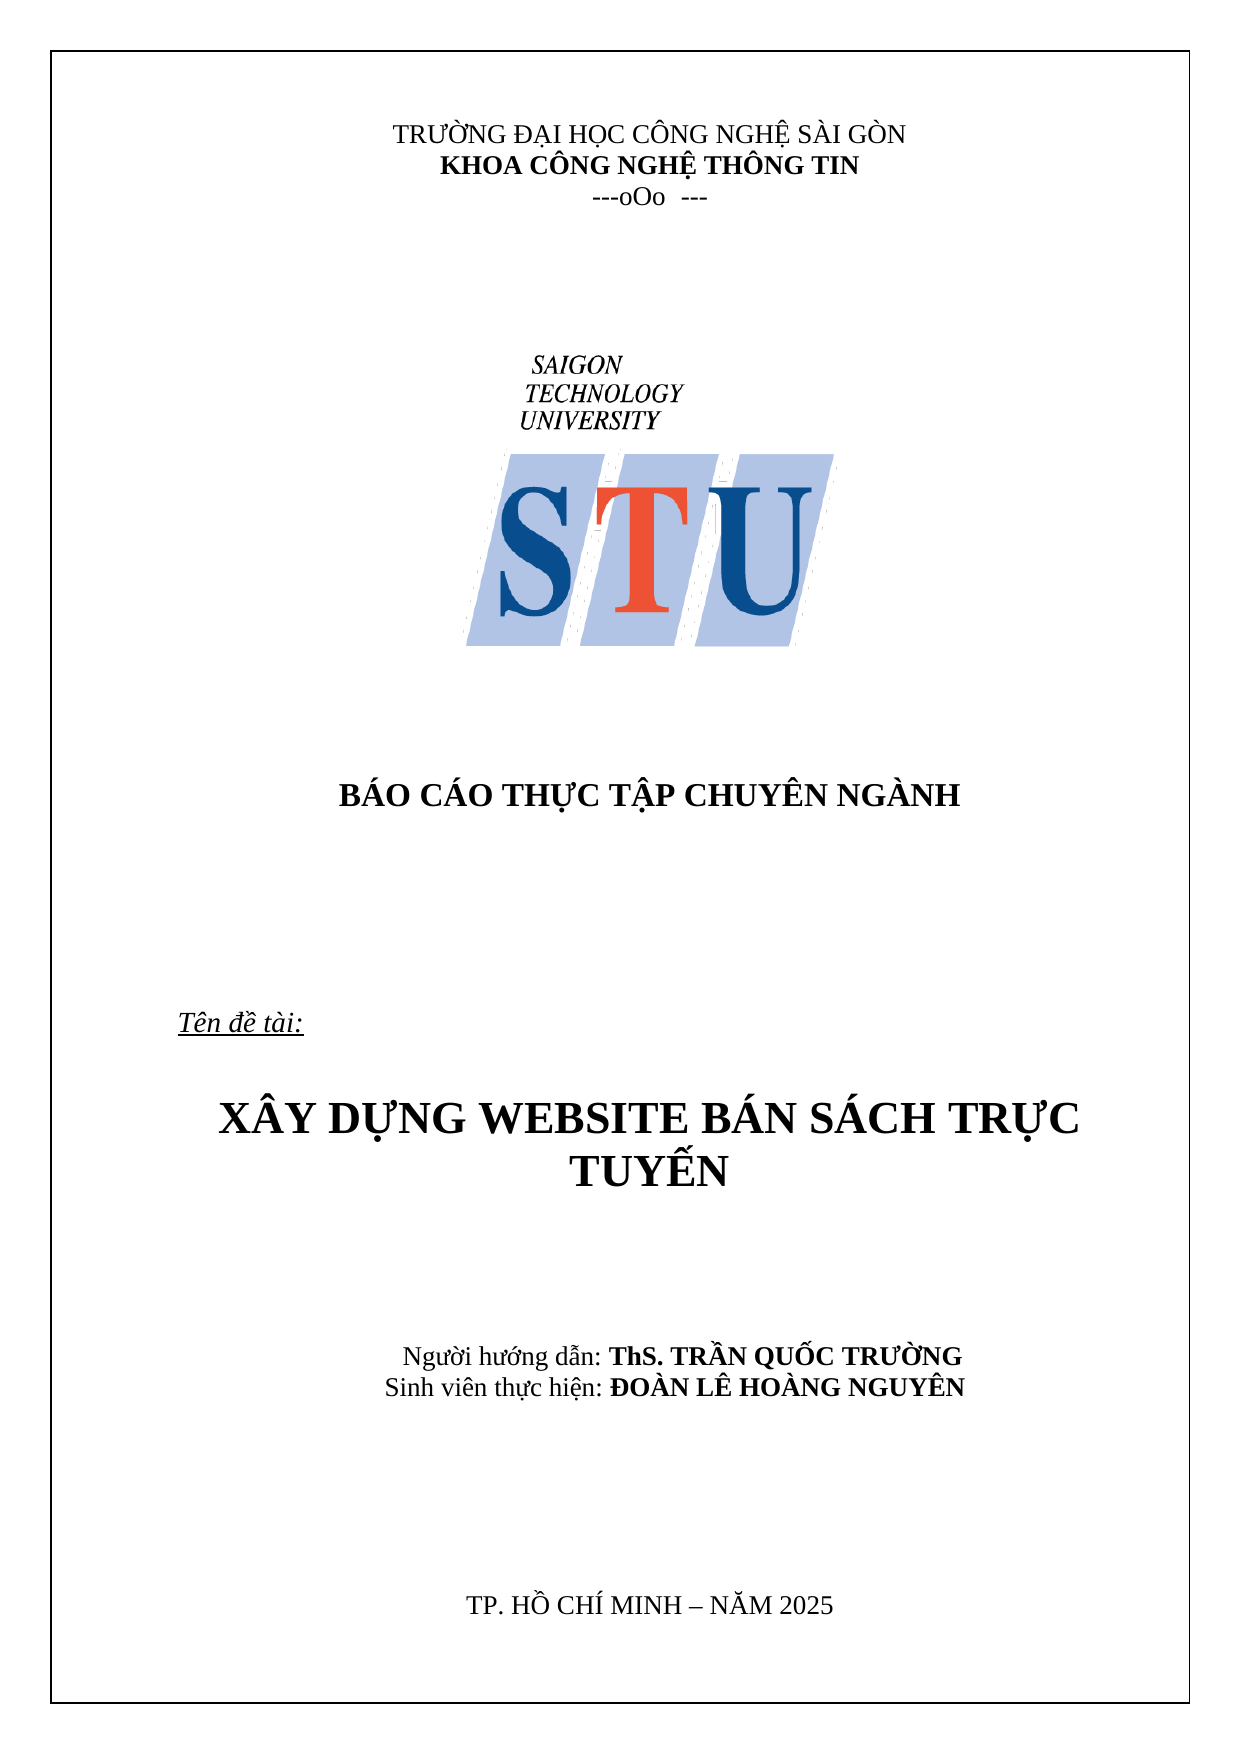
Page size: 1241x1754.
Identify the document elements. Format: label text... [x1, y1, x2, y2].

text Sinh viên thực hiện: ĐOÀN LÊ HOÀNG NGUYÊN [252, 1371, 1122, 1403]
text BÁO CÁO THỰC TẬP CHUYÊN NGÀNH [177, 775, 1122, 813]
text Tên đề tài: [177, 1005, 1122, 1038]
picture [453, 336, 847, 660]
text Người hướng dẫn: ThS. TRẦN QUỐC TRƯỜNG [327, 1340, 1122, 1371]
text TP. HỒ CHÍ MINH – NĂM 2025 [177, 1589, 1122, 1621]
text TRƯỜNG ĐẠI HỌC CÔNG NGHỆ SÀI GÒN [177, 118, 1122, 149]
text XÂY DỰNG WEBSITE BÁN SÁCH TRỰC TUYẾN [177, 1091, 1122, 1197]
text KHOA CÔNG NGHỆ THÔNG TIN [177, 149, 1122, 180]
text ---oOo --- [177, 180, 1122, 212]
